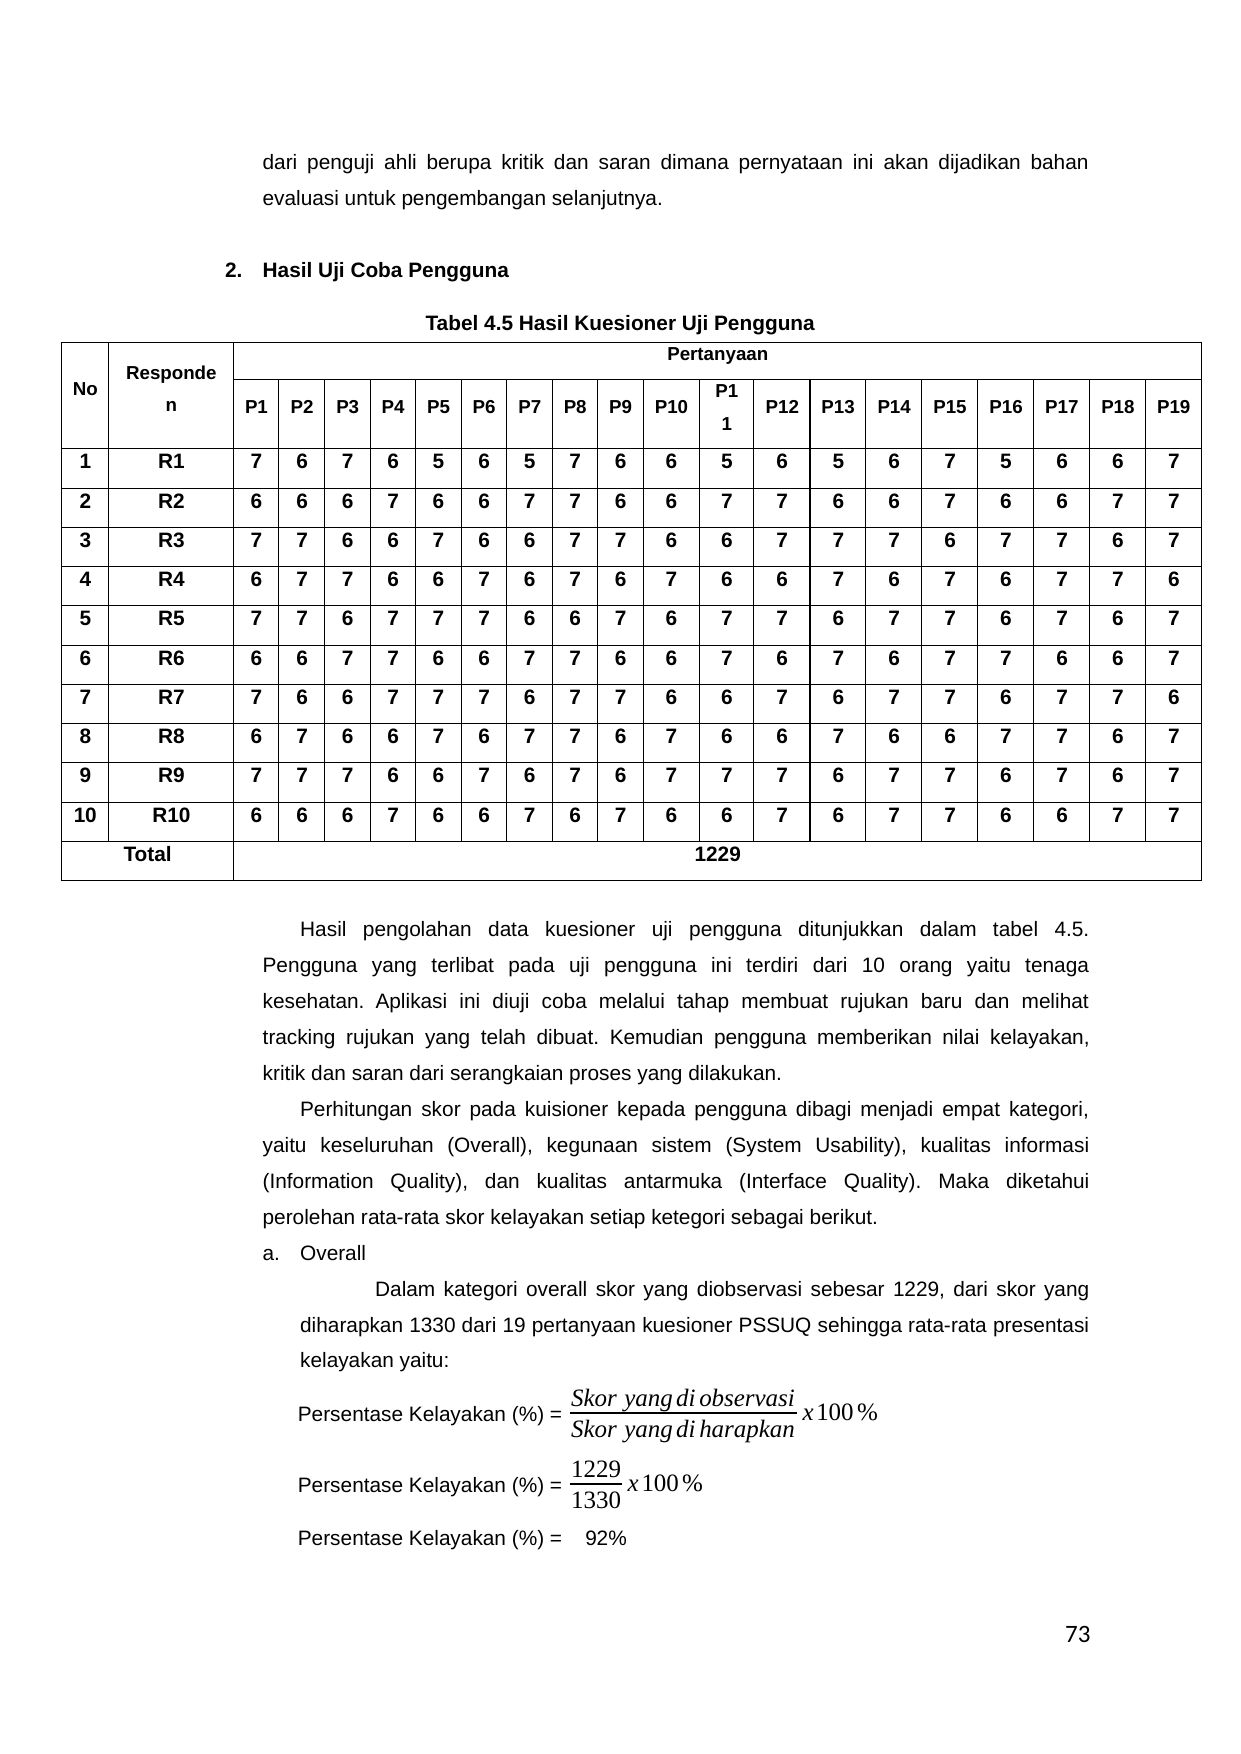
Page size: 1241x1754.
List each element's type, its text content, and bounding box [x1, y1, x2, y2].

table_cell 6 [978, 685, 1033, 723]
table_cell 6 [507, 567, 552, 605]
table_cell P1 [234, 380, 278, 448]
table_cell R9 [109, 763, 233, 802]
table_cell 6 [234, 646, 278, 684]
table_cell 6 [507, 685, 552, 723]
table_cell 7 [1146, 528, 1201, 566]
table_cell 7 [553, 685, 597, 723]
table_cell 7 [1146, 803, 1201, 841]
table_cell 7 [1090, 567, 1145, 605]
table_cell R1 [109, 449, 233, 487]
table_cell 6 [866, 646, 921, 684]
table_cell 5 [416, 449, 461, 487]
table_cell 6 [279, 489, 324, 527]
table_cell 7 [754, 606, 809, 644]
table_cell 7 [462, 685, 506, 723]
table_cell 6 [811, 763, 865, 802]
table_cell P15 [922, 380, 977, 448]
table_cell 1229 [234, 842, 1201, 880]
table_cell P3 [325, 380, 370, 448]
table_cell 7 [1034, 763, 1089, 802]
table_cell 7 [1034, 528, 1089, 566]
table_cell 7 [866, 803, 921, 841]
table_cell 6 [507, 763, 552, 802]
table_cell R6 [109, 646, 233, 684]
table_cell 7 [866, 606, 921, 644]
table_cell 7 [279, 606, 324, 644]
table_cell P12 [754, 380, 809, 448]
table_cell 6 [700, 567, 753, 605]
table_cell 6 [1090, 646, 1145, 684]
table_cell 6 [866, 724, 921, 762]
table_cell 7 [922, 685, 977, 723]
table_cell 7 [754, 685, 809, 723]
table_cell 6 [371, 724, 415, 762]
table_cell 6 [866, 567, 921, 605]
table_cell 7 [371, 646, 415, 684]
table_cell 7 [922, 763, 977, 802]
table_cell 2 [62, 489, 108, 527]
table_cell 7 [754, 489, 809, 527]
list Persentase Kelayakan (%) = [298, 1384, 1090, 1443]
table_cell 6 [598, 763, 643, 802]
table_cell 7 [1034, 685, 1089, 723]
table_cell 6 [325, 685, 370, 723]
table_cell 6 [234, 489, 278, 527]
table_cell 5 [507, 449, 552, 487]
table_cell 6 [1034, 803, 1089, 841]
table_cell 6 [978, 567, 1033, 605]
table_cell 7 [811, 567, 865, 605]
table_cell 9 [62, 763, 108, 802]
table_cell 6 [234, 803, 278, 841]
table_cell 7 [462, 606, 506, 644]
table_cell 6 [1146, 685, 1201, 723]
table_cell 6 [811, 803, 865, 841]
table_cell P13 [811, 380, 865, 448]
table_cell 7 [462, 567, 506, 605]
table_cell 6 [866, 489, 921, 527]
table_cell 6 [700, 528, 753, 566]
table_cell 5 [978, 449, 1033, 487]
table_cell 6 [978, 606, 1033, 644]
table_cell 6 [371, 528, 415, 566]
table_cell 7 [811, 528, 865, 566]
table_cell 6 [234, 567, 278, 605]
table_cell R8 [109, 724, 233, 762]
table_cell 6 [866, 449, 921, 487]
table_cell 6 [598, 449, 643, 487]
table_cell 7 [462, 763, 506, 802]
table_cell 7 [279, 528, 324, 566]
table_cell 6 [279, 646, 324, 684]
table_cell 4 [62, 567, 108, 605]
table_cell 7 [700, 763, 753, 802]
list Persentase Kelayakan (%) = 92% [298, 1526, 1090, 1550]
table_cell 7 [978, 528, 1033, 566]
table_cell 7 [416, 724, 461, 762]
table_cell 6 [1034, 489, 1089, 527]
table_cell 7 [644, 724, 699, 762]
table_cell 6 [507, 606, 552, 644]
table_cell Total [62, 842, 233, 880]
table_cell 7 [1146, 724, 1201, 762]
table_cell 7 [866, 685, 921, 723]
list Overall [262, 1241, 1090, 1264]
table_cell 6 [279, 685, 324, 723]
table_cell 7 [325, 567, 370, 605]
table_cell 7 [644, 567, 699, 605]
table_cell 7 [371, 803, 415, 841]
table_cell 7 [234, 528, 278, 566]
table_cell 6 [922, 528, 977, 566]
table_cell 7 [553, 646, 597, 684]
table_cell 7 [1034, 567, 1089, 605]
table_cell 6 [1146, 567, 1201, 605]
table_cell 6 [279, 803, 324, 841]
table_cell P16 [978, 380, 1033, 448]
table_cell 6 [922, 724, 977, 762]
table_cell 7 [598, 803, 643, 841]
table_cell 6 [416, 567, 461, 605]
table_cell R2 [109, 489, 233, 527]
table_cell 7 [234, 449, 278, 487]
table_cell 7 [234, 763, 278, 802]
table_cell 7 [598, 528, 643, 566]
table_cell 7 [922, 489, 977, 527]
table_cell 6 [325, 803, 370, 841]
table_cell 7 [922, 646, 977, 684]
table_cell P8 [553, 380, 597, 448]
table_cell 6 [978, 803, 1033, 841]
table_cell 5 [811, 449, 865, 487]
table_cell 7 [644, 763, 699, 802]
table_cell 7 [1146, 606, 1201, 644]
table_cell 6 [1090, 449, 1145, 487]
table_cell 6 [553, 606, 597, 644]
table_cell 6 [462, 803, 506, 841]
table_cell R3 [109, 528, 233, 566]
table_cell 7 [1034, 606, 1089, 644]
table_cell 7 [553, 763, 597, 802]
table_cell 7 [279, 567, 324, 605]
table_cell 7 [978, 646, 1033, 684]
table_cell P11 [700, 380, 753, 448]
table_cell 8 [62, 724, 108, 762]
table_cell P19 [1146, 380, 1201, 448]
table_cell 7 [325, 646, 370, 684]
table_cell 7 [371, 606, 415, 644]
table_cell 7 [1146, 489, 1201, 527]
table_cell 6 [598, 489, 643, 527]
table_cell R5 [109, 606, 233, 644]
table_cell 6 [811, 685, 865, 723]
table_cell 7 [922, 567, 977, 605]
table_cell 7 [553, 528, 597, 566]
table_cell 7 [700, 489, 753, 527]
table_cell 6 [62, 646, 108, 684]
table_cell 7 [978, 724, 1033, 762]
table_cell 7 [1090, 685, 1145, 723]
list Perhitungan skor pada kuisioner kepada pengguna dibagi menjadi empat kategori, yaitu keseluruhan (Overall), kegunaan sistem (System Usability), kualitas informasi (Information Quality), dan kualitas antarmuka (Interface Quality). Maka diketahui perolehan rata-rata skor kelayakan setiap ketegori sebagai berikut. [262, 1097, 1090, 1228]
table_cell 6 [462, 646, 506, 684]
table_cell 7 [507, 724, 552, 762]
table_cell 6 [371, 567, 415, 605]
list Hasil Uji Coba Pengguna [225, 258, 1090, 282]
table_cell 6 [598, 646, 643, 684]
table_cell 6 [598, 724, 643, 762]
table_cell 6 [462, 449, 506, 487]
table_cell 6 [1034, 646, 1089, 684]
table_cell R7 [109, 685, 233, 723]
table_cell P17 [1034, 380, 1089, 448]
table_cell 6 [325, 724, 370, 762]
table_cell 6 [700, 803, 753, 841]
table_cell 6 [978, 763, 1033, 802]
table_cell 6 [234, 724, 278, 762]
table_cell 6 [1090, 528, 1145, 566]
table_cell 6 [754, 449, 809, 487]
table_header Pertanyaan [234, 343, 1201, 379]
table_cell 7 [325, 763, 370, 802]
table_cell 6 [644, 528, 699, 566]
table_cell 6 [553, 803, 597, 841]
table_cell 7 [553, 449, 597, 487]
list Dalam kategori overall skor yang diobservasi sebesar 1229, dari skor yang diharapkan 1330 dari 19 pertanyaan kuesioner PSSUQ sehingga rata-rata presentasi kelayakan yaitu: [300, 1276, 1090, 1372]
table_cell 7 [507, 803, 552, 841]
table_cell 3 [62, 528, 108, 566]
table_cell 6 [811, 489, 865, 527]
table_cell 6 [1090, 606, 1145, 644]
table_cell 7 [922, 803, 977, 841]
table_cell 6 [462, 489, 506, 527]
table_cell 6 [325, 489, 370, 527]
table_cell 5 [700, 449, 753, 487]
table_cell 7 [279, 724, 324, 762]
table_cell 6 [279, 449, 324, 487]
table_cell 6 [416, 803, 461, 841]
table_cell 6 [644, 606, 699, 644]
table_cell 7 [866, 763, 921, 802]
table_cell 6 [416, 489, 461, 527]
table_cell P4 [371, 380, 415, 448]
table_cell 6 [416, 763, 461, 802]
table_cell P14 [866, 380, 921, 448]
table_cell 7 [922, 449, 977, 487]
table_cell 5 [62, 606, 108, 644]
table_cell 7 [416, 606, 461, 644]
table_cell P5 [416, 380, 461, 448]
table_cell 6 [325, 528, 370, 566]
table_cell 6 [644, 489, 699, 527]
table_cell 1 [62, 449, 108, 487]
table_cell 7 [553, 567, 597, 605]
table_cell 7 [598, 685, 643, 723]
table_cell 7 [754, 528, 809, 566]
table_cell 7 [279, 763, 324, 802]
table_cell 7 [866, 528, 921, 566]
table_cell P7 [507, 380, 552, 448]
table_cell 7 [1146, 763, 1201, 802]
table_cell 6 [371, 763, 415, 802]
table_cell 7 [1146, 449, 1201, 487]
table_cell P6 [462, 380, 506, 448]
table_cell 6 [811, 606, 865, 644]
table_cell 7 [700, 646, 753, 684]
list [262, 150, 1090, 210]
table_cell 7 [811, 646, 865, 684]
table_header Responden [109, 343, 233, 448]
list Hasil pengolahan data kuesioner uji pengguna ditunjukkan dalam tabel 4.5. Pengguna yang terlibat pada uji pengguna ini terdiri dari 10 orang yaitu tenaga kesehatan. Aplikasi ini diuji coba melalui tahap membuat rujukan baru dan melihat tracking rujukan yang telah dibuat. Kemudian pengguna memberikan nilai kelayakan, kritik dan saran dari serangkaian proses yang dilakukan. [262, 917, 1090, 1085]
table_cell 7 [507, 646, 552, 684]
table_cell 7 [598, 606, 643, 644]
table_header No [62, 343, 108, 448]
table_cell P18 [1090, 380, 1145, 448]
table_cell 7 [416, 685, 461, 723]
table_cell 6 [754, 724, 809, 762]
table_cell 7 [325, 449, 370, 487]
table_cell 6 [978, 489, 1033, 527]
table_cell 6 [644, 646, 699, 684]
table_cell 6 [325, 606, 370, 644]
table_cell R4 [109, 567, 233, 605]
table_cell 6 [1034, 449, 1089, 487]
table_cell P10 [644, 380, 699, 448]
table_cell 6 [700, 724, 753, 762]
table_cell 7 [416, 528, 461, 566]
table_cell 7 [507, 489, 552, 527]
table_cell 6 [416, 646, 461, 684]
table_cell P2 [279, 380, 324, 448]
table_cell 6 [644, 803, 699, 841]
table_cell 6 [462, 528, 506, 566]
table_cell 7 [1034, 724, 1089, 762]
table_cell 7 [1090, 489, 1145, 527]
table_cell 6 [644, 449, 699, 487]
table_cell 7 [234, 685, 278, 723]
table_cell R10 [109, 803, 233, 841]
table_cell 7 [1146, 646, 1201, 684]
table_cell 7 [754, 803, 809, 841]
table_cell 7 [234, 606, 278, 644]
subtitle Tabel 4.5 Hasil Kuesioner Uji Pengguna [150, 310, 1090, 334]
table_cell 7 [553, 489, 597, 527]
table_cell 7 [1090, 803, 1145, 841]
table_cell 7 [371, 685, 415, 723]
table_cell 6 [700, 685, 753, 723]
table_cell 7 [62, 685, 108, 723]
table_cell 7 [700, 606, 753, 644]
table_cell 7 [922, 606, 977, 644]
list Persentase Kelayakan (%) = [298, 1455, 1090, 1514]
table_cell 6 [754, 646, 809, 684]
table_cell 7 [553, 724, 597, 762]
table_cell P9 [598, 380, 643, 448]
table_cell 6 [1090, 763, 1145, 802]
table_cell 6 [371, 449, 415, 487]
table_cell 6 [507, 528, 552, 566]
table_cell 6 [1090, 724, 1145, 762]
table_cell 10 [62, 803, 108, 841]
table_cell 6 [754, 567, 809, 605]
table_cell 6 [598, 567, 643, 605]
table_cell 6 [462, 724, 506, 762]
table_cell 7 [811, 724, 865, 762]
table_cell 6 [644, 685, 699, 723]
table_cell 7 [371, 489, 415, 527]
table_cell 7 [754, 763, 809, 802]
